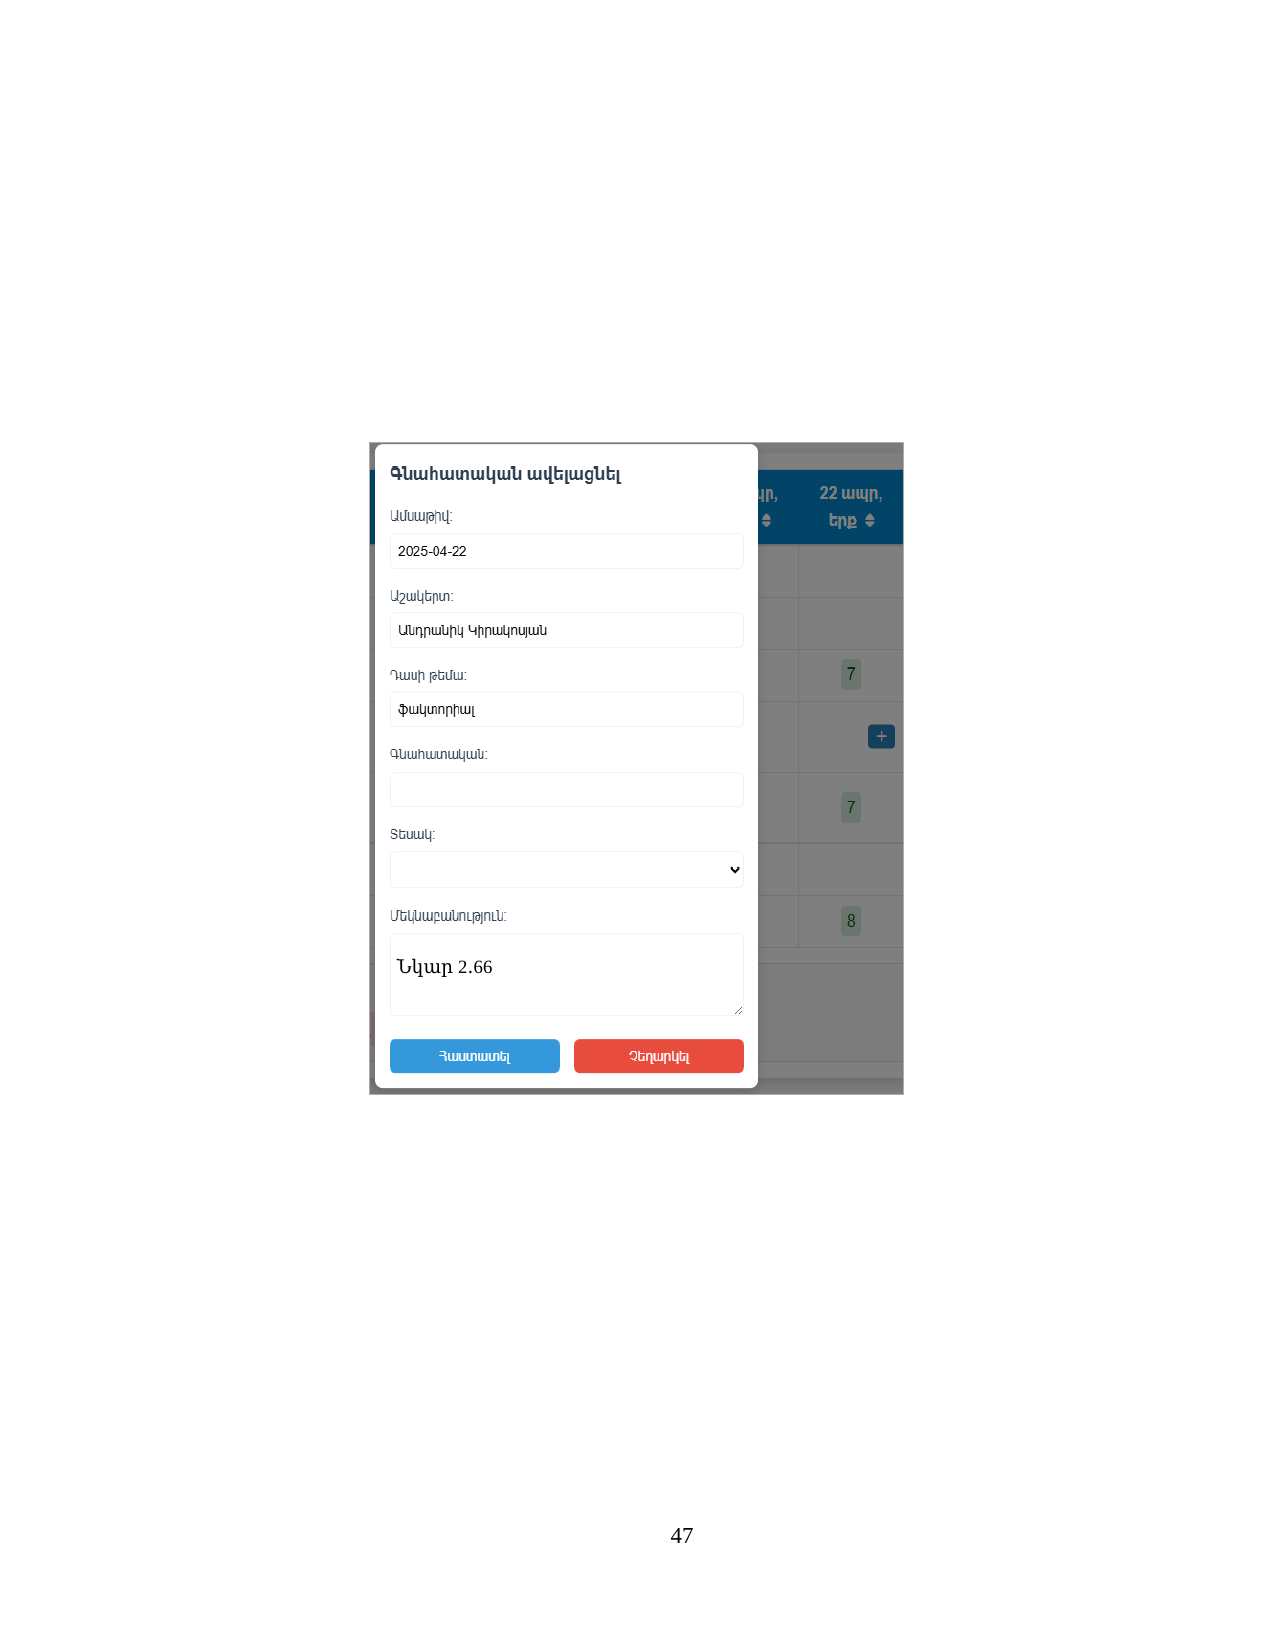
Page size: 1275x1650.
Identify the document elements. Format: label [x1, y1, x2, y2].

picture [830, 514, 854, 528]
picture [861, 490, 867, 501]
picture [766, 490, 772, 501]
picture [370, 443, 903, 1094]
